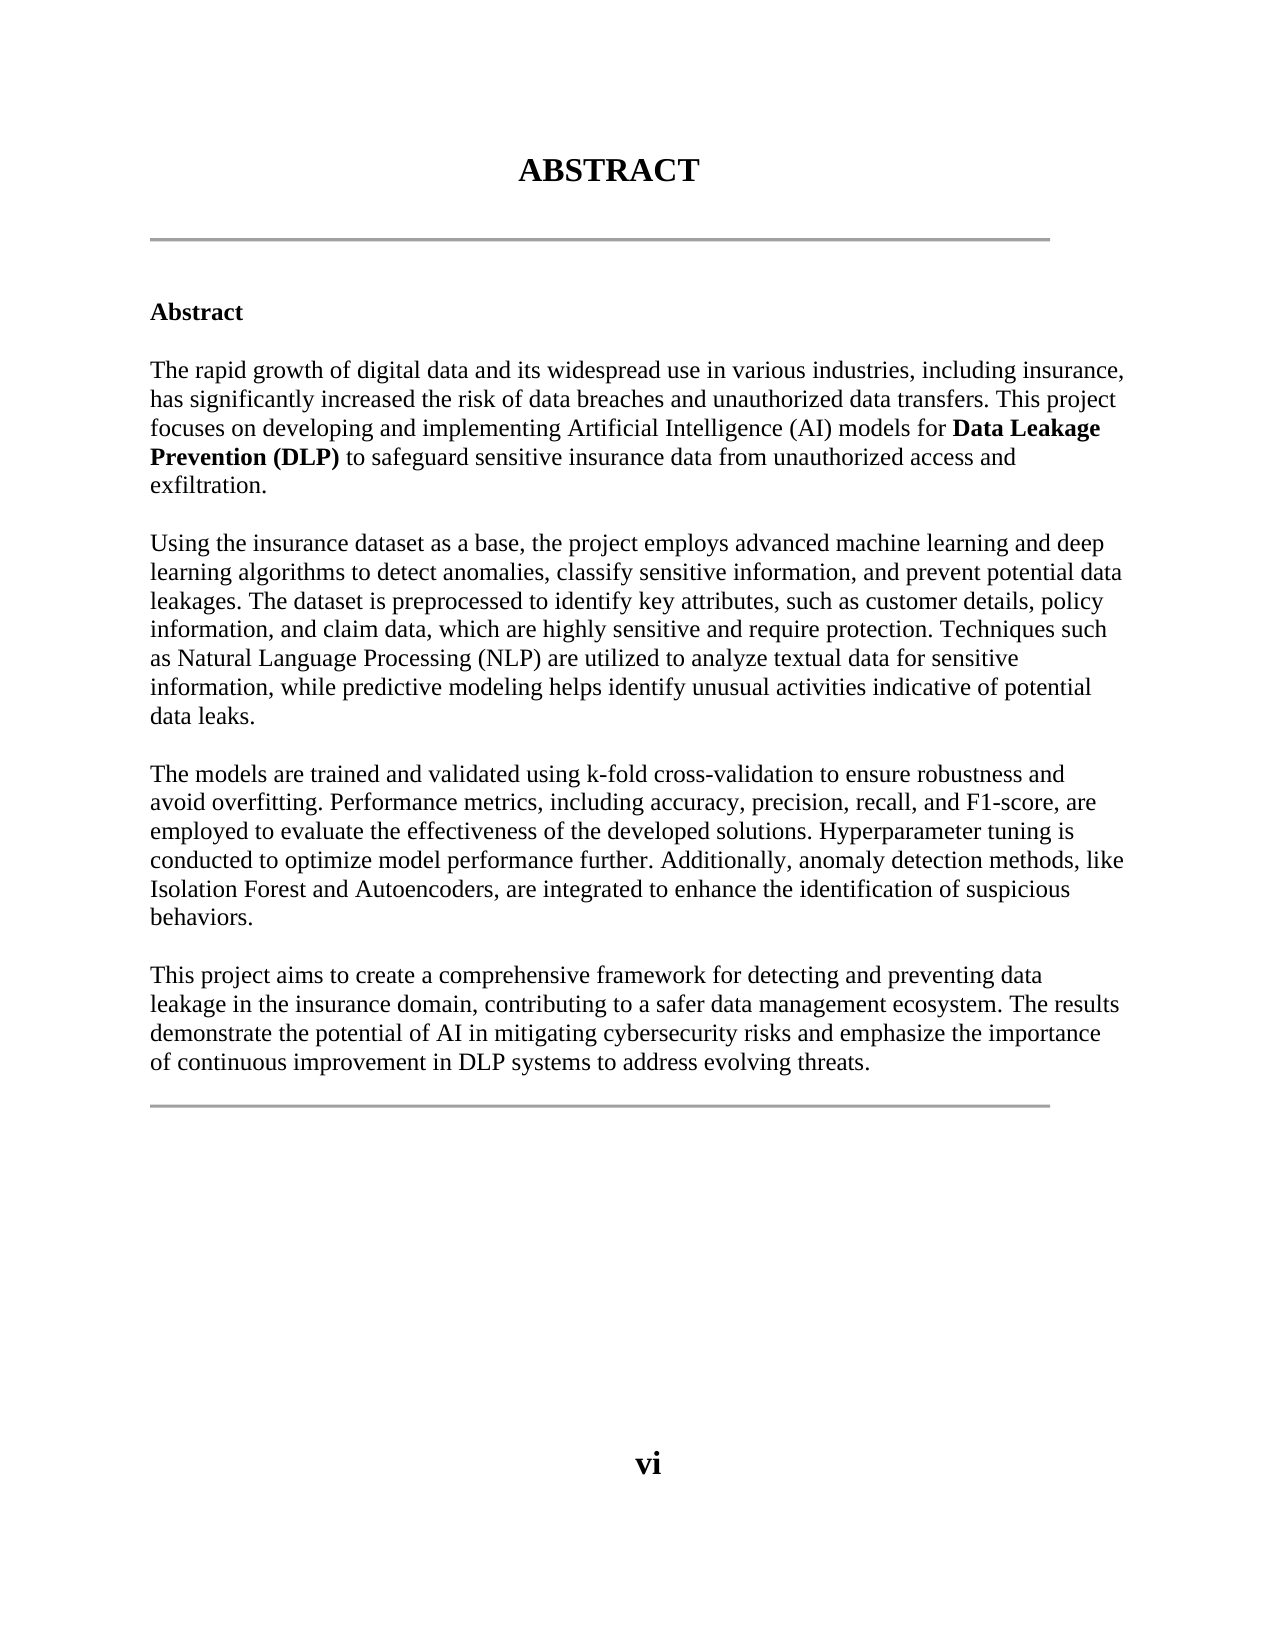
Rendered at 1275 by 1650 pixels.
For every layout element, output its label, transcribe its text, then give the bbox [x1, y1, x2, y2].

text ABSTRACT [150, 150, 1125, 188]
text The models are trained and validated using k-fold cross-validation to ensure robustness and avoid overfitting. Performance metrics, including accuracy, precision, recall, and F1-score, are employed to evaluate the effectiveness of the developed solutions. Hyperparameter tuning is conducted to optimize model performance further. Additionally, anomaly detection methods, like Isolation Forest and Autoencoders, are integrated to enhance the identification of suspicious behaviors. [150, 759, 1125, 931]
text vi [150, 1443, 1125, 1482]
text Using the insurance dataset as a base, the project employs advanced machine learning and deep learning algorithms to detect anomalies, classify sensitive information, and prevent potential data leakages. The dataset is preprocessed to identify key attributes, such as customer details, policy information, and claim data, which are highly sensitive and require protection. Techniques such as Natural Language Processing (NLP) are utilized to analyze textual data for sensitive information, while predictive modeling helps identify unusual activities indicative of potential data leaks. [150, 528, 1125, 729]
text The rapid growth of digital data and its widespread use in various industries, including insurance, has significantly increased the risk of data breaches and unauthorized data transfers. This project focuses on developing and implementing Artificial Intelligence (AI) models for Data Leakage Prevention (DLP) to safeguard sensitive insurance data from unauthorized access and exfiltration. [150, 355, 1125, 499]
text This project aims to create a comprehensive framework for detecting and preventing data leakage in the insurance domain, contributing to a safer data management ecosystem. The results demonstrate the potential of AI in mitigating cybersecurity risks and emphasize the importance of continuous improvement in DLP systems to address evolving threats. [150, 960, 1125, 1075]
text Abstract [150, 297, 1125, 326]
